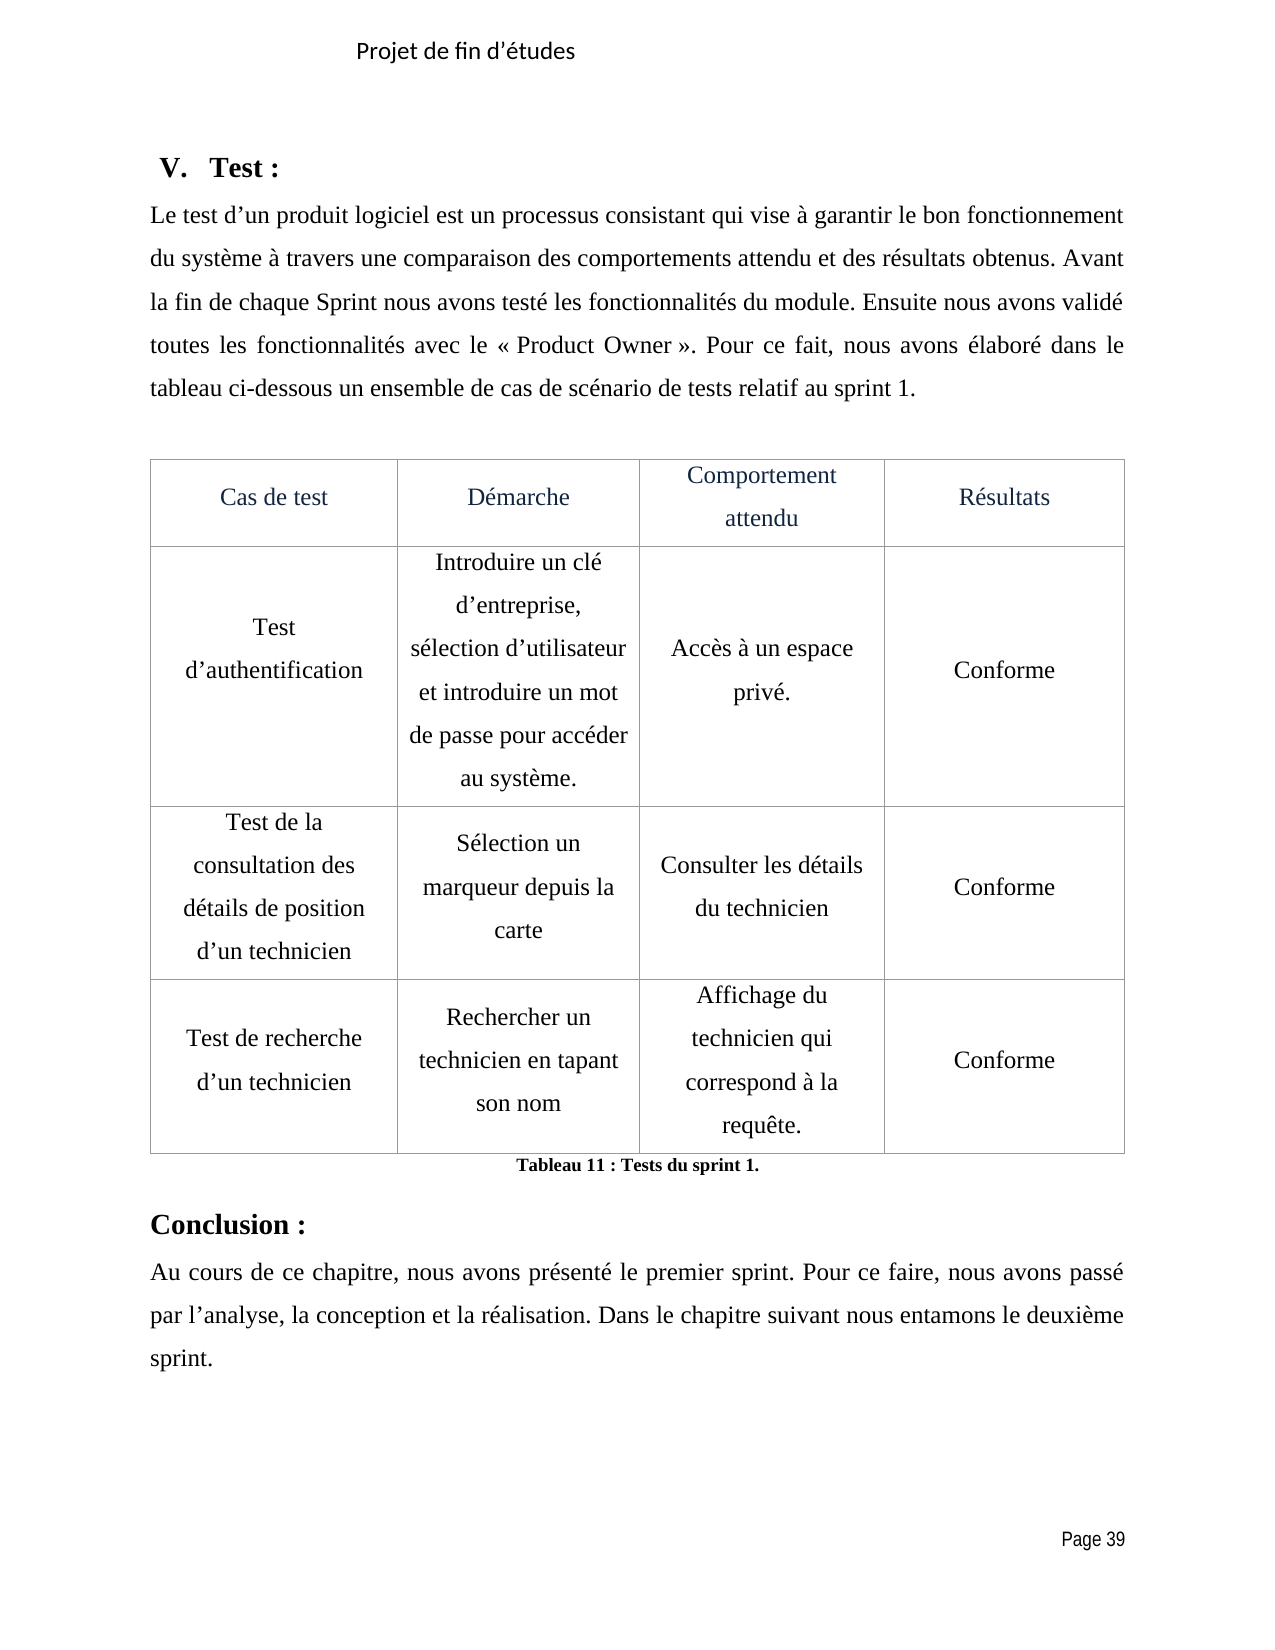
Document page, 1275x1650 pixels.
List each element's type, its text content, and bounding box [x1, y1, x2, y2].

table_cell Test de recherche d’un technicien [151, 980, 397, 1153]
table_cell Conforme [885, 547, 1124, 806]
table_cell Conforme [885, 980, 1124, 1153]
table_header Comportement attendu [640, 460, 884, 546]
table_cell Accès à un espace privé. [640, 547, 884, 806]
table_cell Test d’authentification [151, 547, 397, 806]
table_header Résultats [885, 460, 1124, 546]
subtitle Conclusion : [150, 1207, 1125, 1241]
table_header Cas de test [151, 460, 397, 546]
text Le test d’un produit logiciel est un processus consistant qui vise à garantir le bon fonctionnement du système à travers une comparaison des comportements attendu et des résultats obtenus. Avant la fin de chaque Sprint nous avons testé les fonctionnalités du module. Ensuite nous avons validé toutes les fonctionnalités avec le « Product Owner ». Pour ce fait, nous avons élaboré dans le tableau ci-dessous un ensemble de cas de scénario de tests relatif au sprint 1. [150, 200, 1125, 402]
subtitle Test : [187, 150, 1125, 183]
table_cell Introduire un clé d’entreprise, sélection d’utilisateur et introduire un mot de passe pour accéder au système. [398, 547, 639, 806]
table_cell Rechercher un technicien en tapant son nom [398, 980, 639, 1153]
table_cell Test de la consultation des détails de position d’un technicien [151, 807, 397, 979]
table_cell Affichage du technicien qui correspond à la requête. [640, 980, 884, 1153]
table_cell Consulter les détails du technicien [640, 807, 884, 979]
text Tableau 11 : Tests du sprint 1. [150, 1154, 1125, 1175]
text Au cours de ce chapitre, nous avons présenté le premier sprint. Pour ce faire, nous avons passé par l’analyse, la conception et la réalisation. Dans le chapitre suivant nous entamons le deuxième sprint. [150, 1257, 1125, 1372]
table_cell Conforme [885, 807, 1124, 979]
table_cell Sélection un marqueur depuis la carte [398, 807, 639, 979]
table_header Démarche [398, 460, 639, 546]
